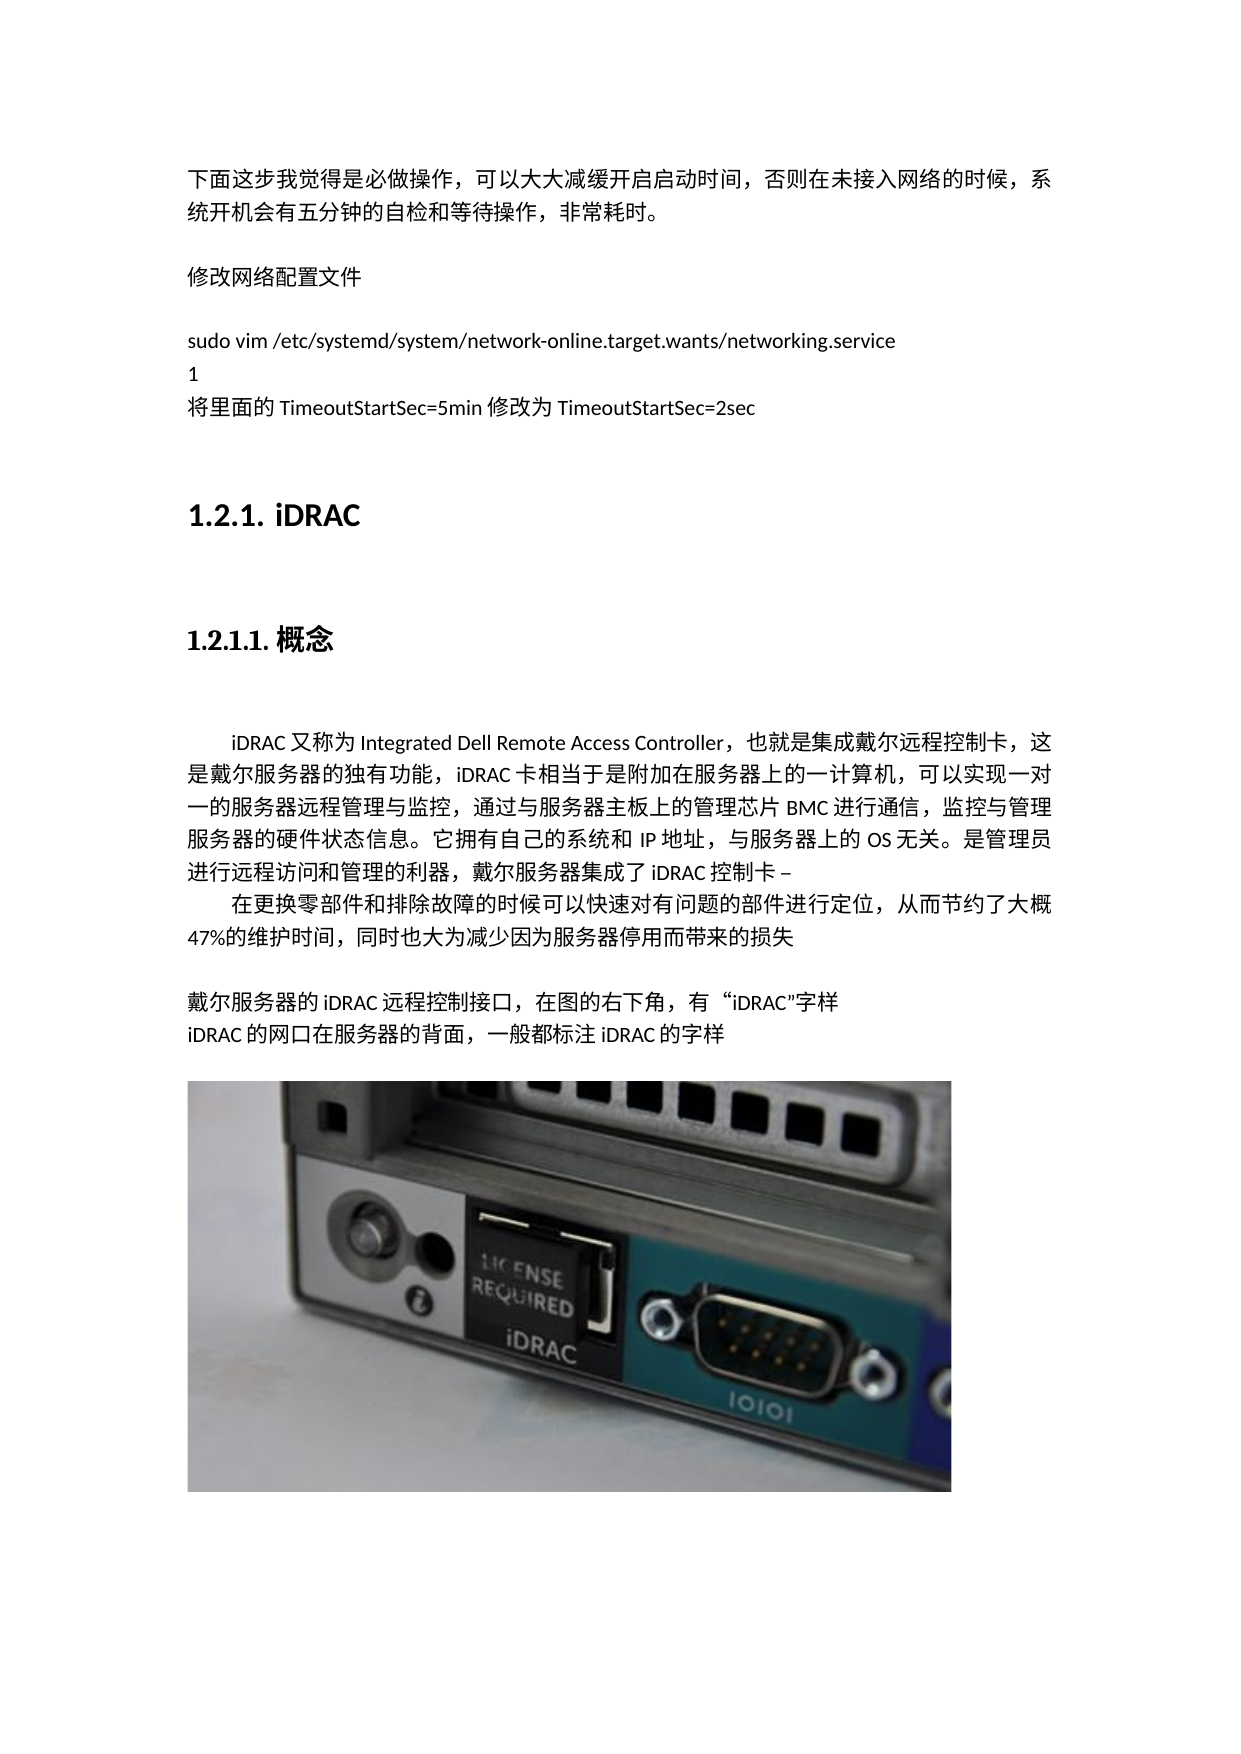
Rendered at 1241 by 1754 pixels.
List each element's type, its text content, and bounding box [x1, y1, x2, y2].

text 1 [187, 357, 1053, 389]
text 修改网络配置文件 [187, 259, 1053, 292]
text 将里面的TimeoutStartSec=5min 修改为TimeoutStartSec=2sec [187, 389, 1053, 422]
subtitle iDRAC [187, 482, 1053, 547]
text sudo vim /etc/systemd/system/network-online.target.wants/networking.service [187, 324, 1053, 357]
text 在更换零部件和排除故障的时候可以快速对有问题的部件进行定位，从而节约了大概47%的维护时间，同时也大为减少因为服务器停用而带来的损失 [187, 887, 1053, 952]
picture [187, 1081, 952, 1492]
text iDRAC又称为Integrated Dell Remote Access Controller，也就是集成戴尔远程控制卡，这是戴尔服务器的独有功能，iDRAC卡相当于是附加在服务器上的一计算机，可以实现一对一的服务器远程管理与监控，通过与服务器主板上的管理芯片BMC进行通信，监控与管理服务器的硬件状态信息。它拥有自己的系统和IP地址，与服务器上的OS无关。是管理员进行远程访问和管理的利器，戴尔服务器集成了iDRAC控制卡 – [187, 724, 1053, 887]
text iDRAC的网口在服务器的背面，一般都标注iDRAC的字样 [187, 1017, 1053, 1049]
subtitle 概念 [187, 605, 1053, 670]
text 戴尔服务器的iDRAC远程控制接口，在图的右下角，有“iDRAC”字样 [187, 984, 1053, 1017]
text 下面这步我觉得是必做操作，可以大大减缓开启启动时间，否则在未接入网络的时候，系统开机会有五分钟的自检和等待操作，非常耗时。 [187, 162, 1053, 227]
